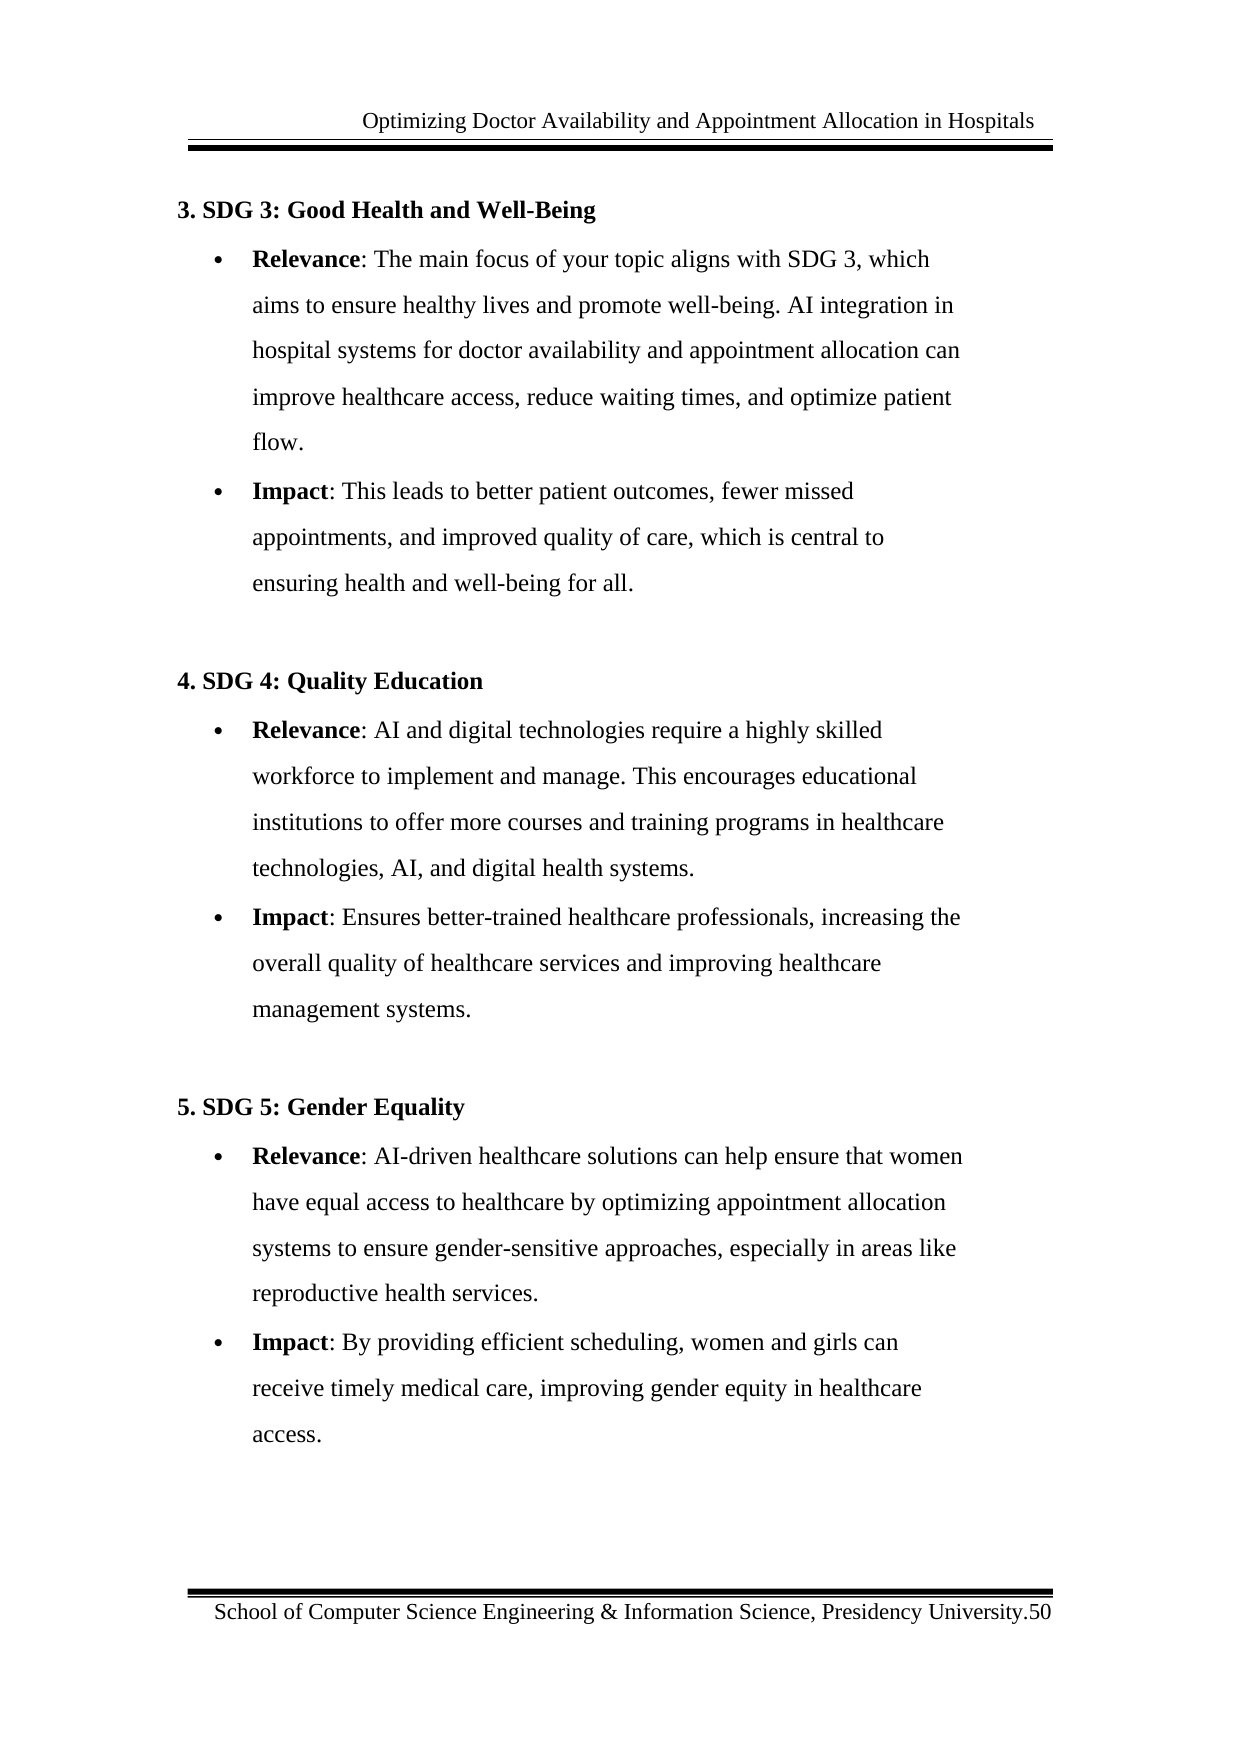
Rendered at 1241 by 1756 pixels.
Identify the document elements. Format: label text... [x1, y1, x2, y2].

text 5. SDG 5: Gender Equality [177, 1092, 973, 1121]
list Relevance: The main focus of your topic aligns with SDG 3, which aims to ensure healthy lives and promote well-being. AI integration in hospital systems for doctor availability and appointment allocation can improve healthcare access, reduce waiting times, and optimize patient flow. [214, 244, 973, 456]
list Impact: This leads to better patient outcomes, fewer missed appointments, and improved quality of care, which is central to ensuring health and well-being for all. [214, 476, 973, 597]
list Relevance: AI-driven healthcare solutions can help ensure that women have equal access to healthcare by optimizing appointment allocation systems to ensure gender-sensitive approaches, especially in areas like reproductive health services. [214, 1141, 973, 1307]
list Impact: Ensures better-trained healthcare professionals, increasing the overall quality of healthcare services and improving healthcare management systems. [214, 902, 973, 1023]
list Relevance: AI and digital technologies require a highly skilled workforce to implement and manage. This encourages educational institutions to offer more courses and training programs in healthcare technologies, AI, and digital health systems. [214, 715, 973, 882]
text 4. SDG 4: Quality Education [177, 666, 973, 695]
text 3. SDG 3: Good Health and Well-Being [177, 195, 973, 223]
list Impact: By providing efficient scheduling, women and girls can receive timely medical care, improving gender equity in healthcare access. [214, 1327, 973, 1448]
